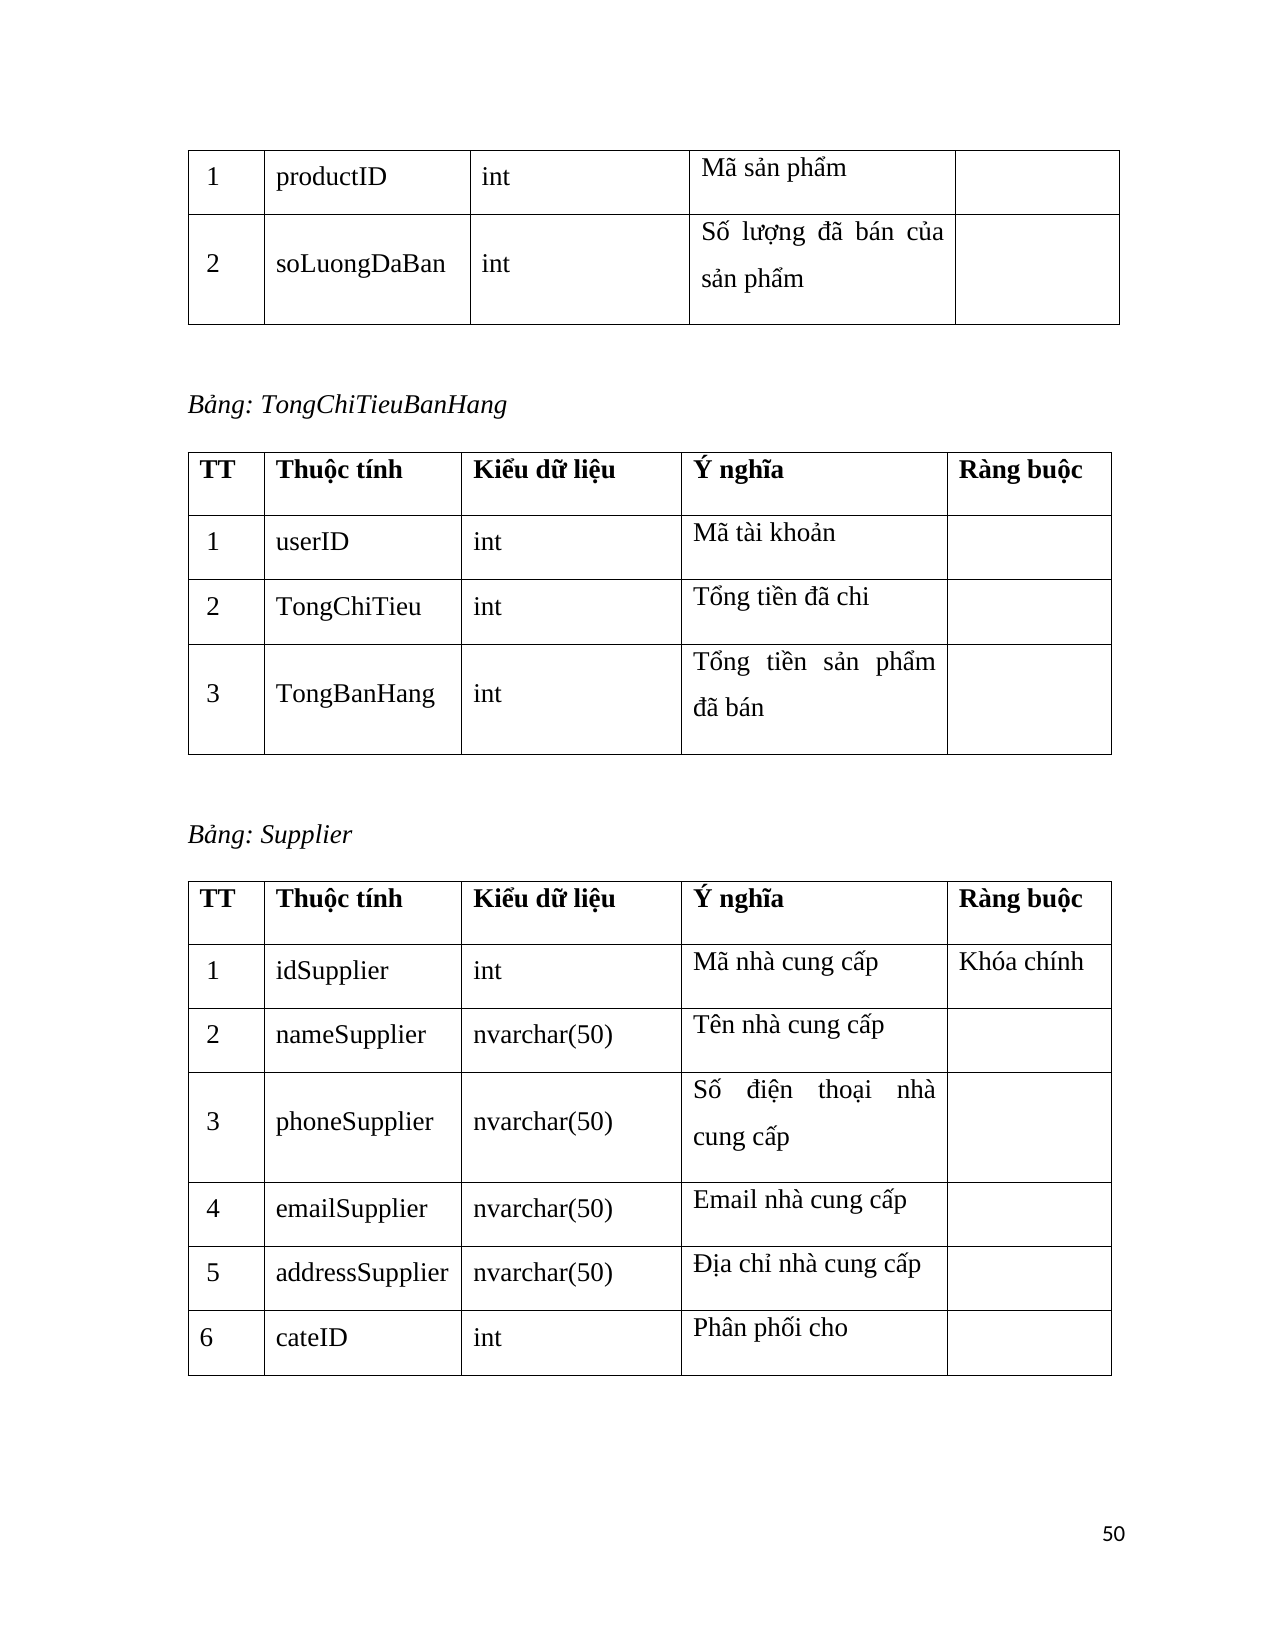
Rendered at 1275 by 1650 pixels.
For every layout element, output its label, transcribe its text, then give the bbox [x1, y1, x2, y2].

table_cell emailSupplier [265, 1183, 461, 1246]
text Bảng: TongChiTieuBanHang [187, 388, 1125, 420]
table_cell int [462, 1311, 681, 1375]
table_cell [948, 645, 1111, 753]
table_header Kiểu dữ liệu [462, 882, 681, 944]
table_cell [948, 1009, 1111, 1072]
table_cell int [471, 215, 689, 324]
table_cell int [462, 516, 681, 579]
table_cell [948, 580, 1111, 644]
table_cell Mã tài khoản [682, 516, 947, 579]
table_cell TongBanHang [265, 645, 461, 753]
table_cell int [462, 645, 681, 753]
table_cell [948, 516, 1111, 579]
table_cell Khóa chính [948, 945, 1111, 1007]
table_cell Mã nhà cung cấp [682, 945, 947, 1007]
table_cell phoneSupplier [265, 1073, 461, 1182]
table_header Ý nghĩa [682, 882, 947, 944]
table_cell soLuongDaBan [265, 215, 470, 324]
table_cell 2 [189, 215, 264, 324]
table_cell 1 [189, 516, 264, 579]
text Bảng: Supplier [187, 818, 1125, 849]
table_cell 1 [189, 151, 264, 214]
table_header Ý nghĩa [682, 453, 947, 515]
table_cell 3 [189, 1073, 264, 1182]
table_header TT [189, 882, 264, 944]
table_cell idSupplier [265, 945, 461, 1007]
table_cell [948, 1183, 1111, 1246]
table_cell int [471, 151, 689, 214]
table_cell productID [265, 151, 470, 214]
table_cell Số lượng đã bán của sản phẩm [690, 215, 955, 324]
table_header TT [189, 453, 264, 515]
table_cell 3 [189, 645, 264, 753]
table_header Thuộc tính [265, 453, 461, 515]
table_cell [948, 1247, 1111, 1310]
table_cell 6 [189, 1311, 264, 1375]
table_cell Mã sản phẩm [690, 151, 955, 214]
table_header Ràng buộc [948, 453, 1111, 515]
table_cell Tên nhà cung cấp [682, 1009, 947, 1072]
table_cell int [462, 945, 681, 1007]
table_header Kiểu dữ liệu [462, 453, 681, 515]
table_cell 4 [189, 1183, 264, 1246]
table_cell nameSupplier [265, 1009, 461, 1072]
table_cell nvarchar(50) [462, 1183, 681, 1246]
table_cell nvarchar(50) [462, 1073, 681, 1182]
table_cell [956, 151, 1119, 214]
table_cell Số điện thoại nhà cung cấp [682, 1073, 947, 1182]
table_cell int [462, 580, 681, 644]
table_cell TongChiTieu [265, 580, 461, 644]
table_cell cateID [265, 1311, 461, 1375]
table_cell Email nhà cung cấp [682, 1183, 947, 1246]
table_cell nvarchar(50) [462, 1247, 681, 1310]
table_cell 2 [189, 580, 264, 644]
table_cell nvarchar(50) [462, 1009, 681, 1072]
table_cell Tổng tiền sản phẩm đã bán [682, 645, 947, 753]
table_cell Phân phối cho [682, 1311, 947, 1375]
table_cell [956, 215, 1119, 324]
table_cell [948, 1311, 1111, 1375]
table_cell Địa chỉ nhà cung cấp [682, 1247, 947, 1310]
table_header Thuộc tính [265, 882, 461, 944]
table_header Ràng buộc [948, 882, 1111, 944]
table_cell 1 [189, 945, 264, 1007]
table_cell 2 [189, 1009, 264, 1072]
table_cell [948, 1073, 1111, 1182]
table_cell 5 [189, 1247, 264, 1310]
table_cell addressSupplier [265, 1247, 461, 1310]
table_cell Tổng tiền đã chi [682, 580, 947, 644]
table_cell userID [265, 516, 461, 579]
